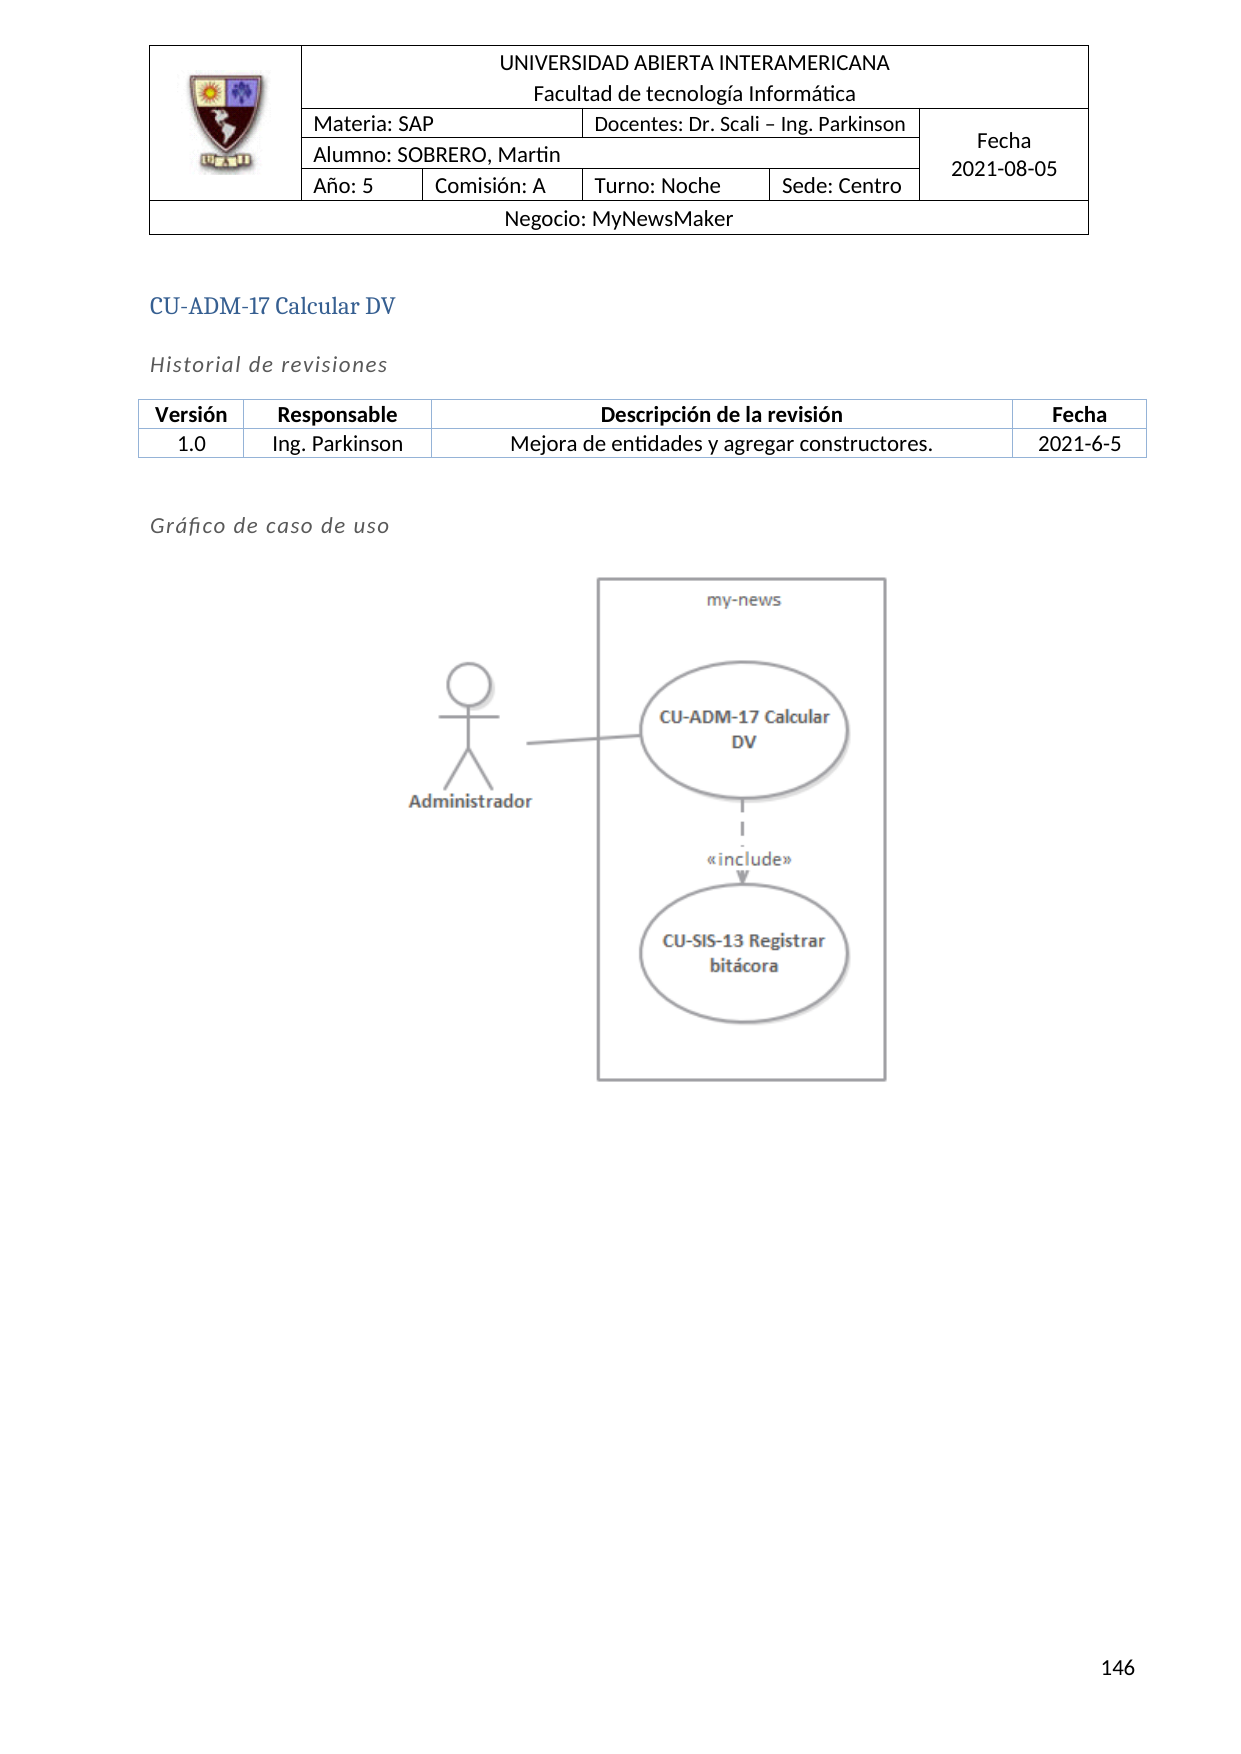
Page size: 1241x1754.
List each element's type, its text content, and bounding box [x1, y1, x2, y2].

subtitle Historial de revisiones [150, 350, 1135, 378]
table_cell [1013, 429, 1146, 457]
picture [395, 559, 890, 1085]
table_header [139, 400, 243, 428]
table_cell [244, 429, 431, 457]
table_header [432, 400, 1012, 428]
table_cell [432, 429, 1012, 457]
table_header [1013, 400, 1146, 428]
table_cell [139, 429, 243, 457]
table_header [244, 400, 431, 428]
subtitle CU-ADM-17 Calcular DV [150, 292, 1135, 321]
subtitle Gráfico de caso de uso [150, 511, 1135, 539]
picture [175, 67, 276, 180]
